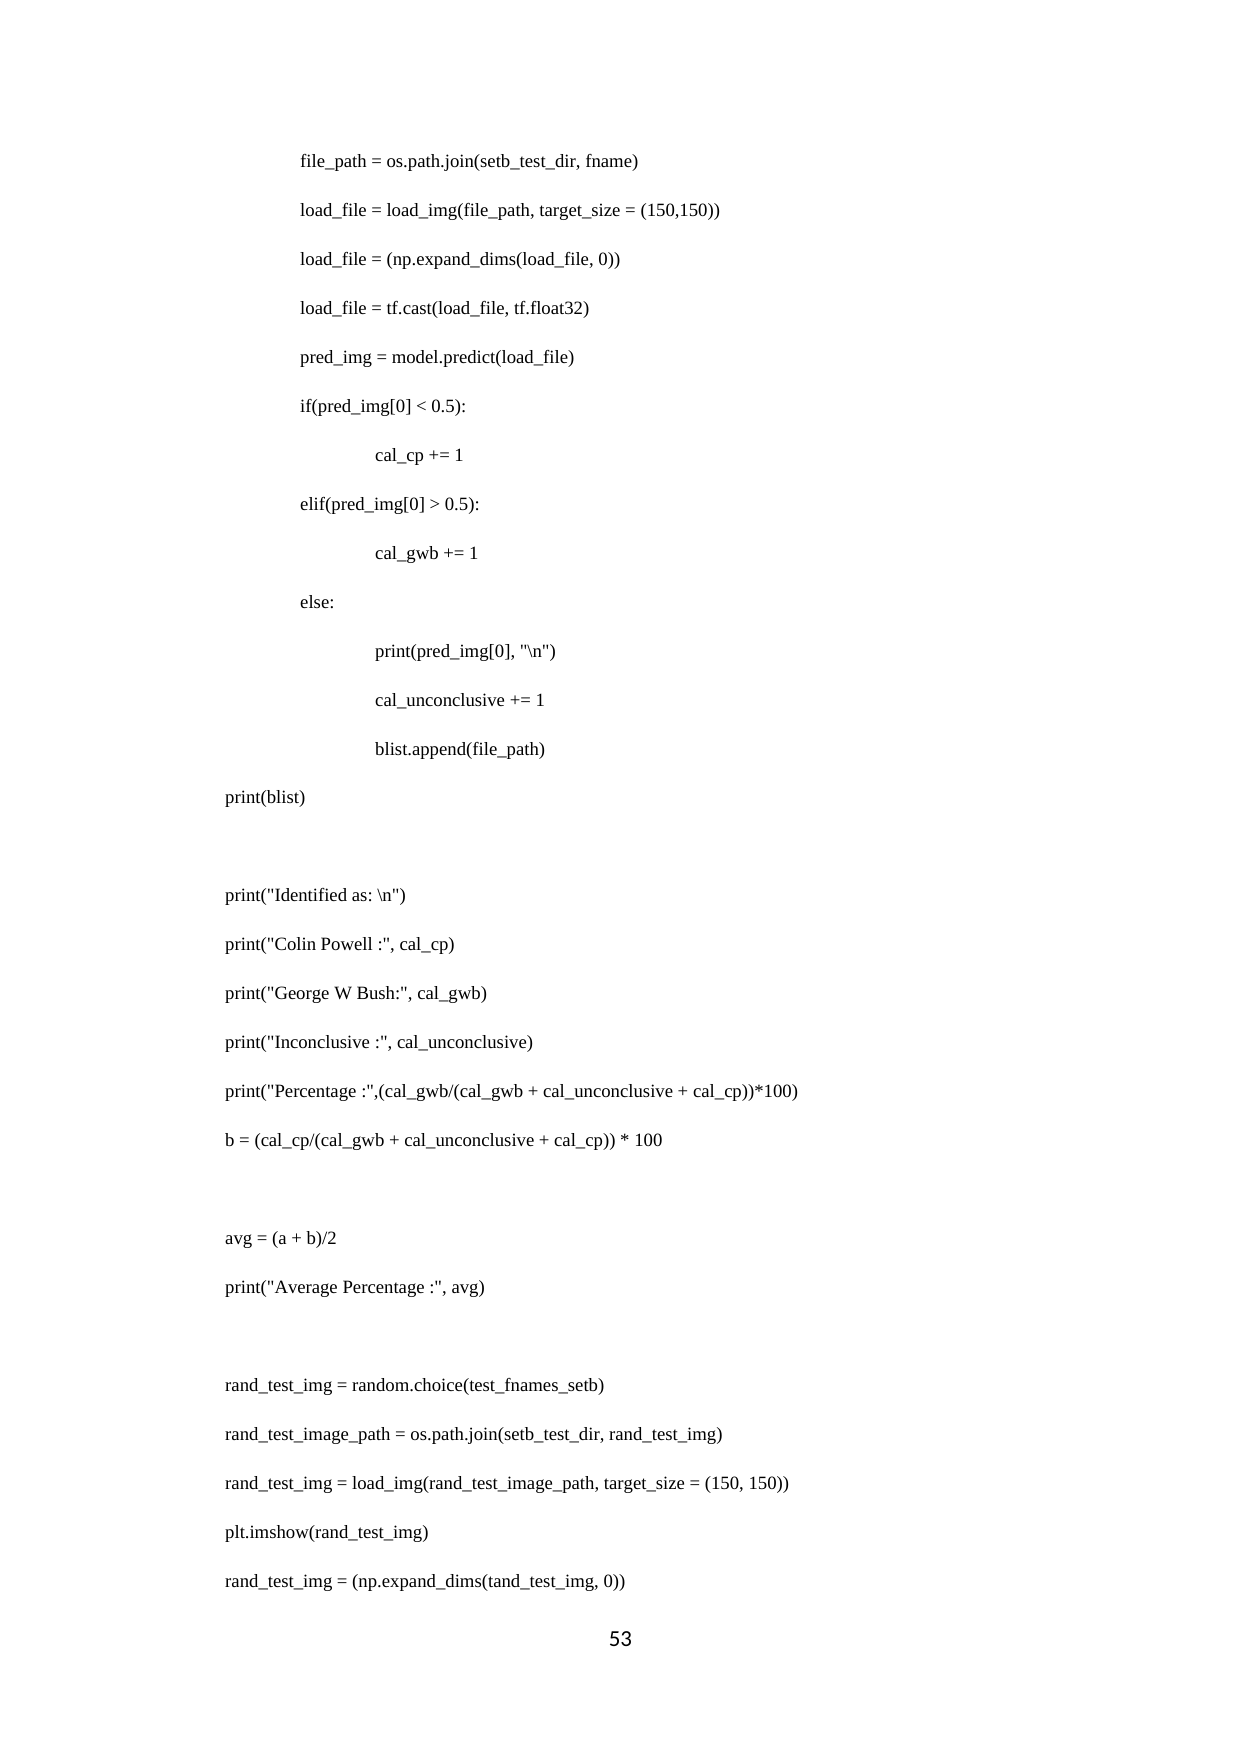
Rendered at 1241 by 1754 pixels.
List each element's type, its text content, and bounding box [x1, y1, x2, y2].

text b = (cal_cp/(cal_gwb + cal_unconclusive + cal_cp)) * 100 [150, 1129, 1090, 1151]
text else: [150, 591, 1090, 612]
text print("Identified as: \n") [150, 884, 1090, 906]
text cal_unconclusive += 1 [150, 688, 1090, 710]
text plt.imshow(rand_test_img) [150, 1521, 1090, 1542]
text blist.append(file_path) [150, 737, 1090, 759]
text load_file = tf.cast(load_file, tf.float32) [150, 297, 1090, 318]
text print(blist) [150, 786, 1090, 808]
text print("Percentage :",(cal_gwb/(cal_gwb + cal_unconclusive + cal_cp))*100) [150, 1080, 1090, 1102]
text pred_img = model.predict(load_file) [150, 346, 1090, 367]
text print("Colin Powell :", cal_cp) [150, 933, 1090, 955]
text avg = (a + b)/2 [150, 1227, 1090, 1249]
text rand_test_image_path = os.path.join(setb_test_dir, rand_test_img) [150, 1423, 1090, 1444]
text load_file = (np.expand_dims(load_file, 0)) [150, 248, 1090, 269]
text file_path = os.path.join(setb_test_dir, fname) [150, 150, 1090, 172]
text cal_cp += 1 [150, 444, 1090, 465]
text print("Inconclusive :", cal_unconclusive) [150, 1031, 1090, 1053]
text if(pred_img[0] < 0.5): [150, 395, 1090, 416]
text rand_test_img = load_img(rand_test_image_path, target_size = (150, 150)) [150, 1472, 1090, 1493]
text print(pred_img[0], "\n") [150, 639, 1090, 661]
text print("George W Bush:", cal_gwb) [150, 982, 1090, 1004]
text rand_test_img = random.choice(test_fnames_setb) [150, 1374, 1090, 1396]
text load_file = load_img(file_path, target_size = (150,150)) [150, 199, 1090, 221]
text print("Average Percentage :", avg) [150, 1276, 1090, 1298]
text cal_gwb += 1 [150, 542, 1090, 563]
text rand_test_img = (np.expand_dims(tand_test_img, 0)) [150, 1570, 1090, 1591]
text elif(pred_img[0] > 0.5): [150, 493, 1090, 514]
